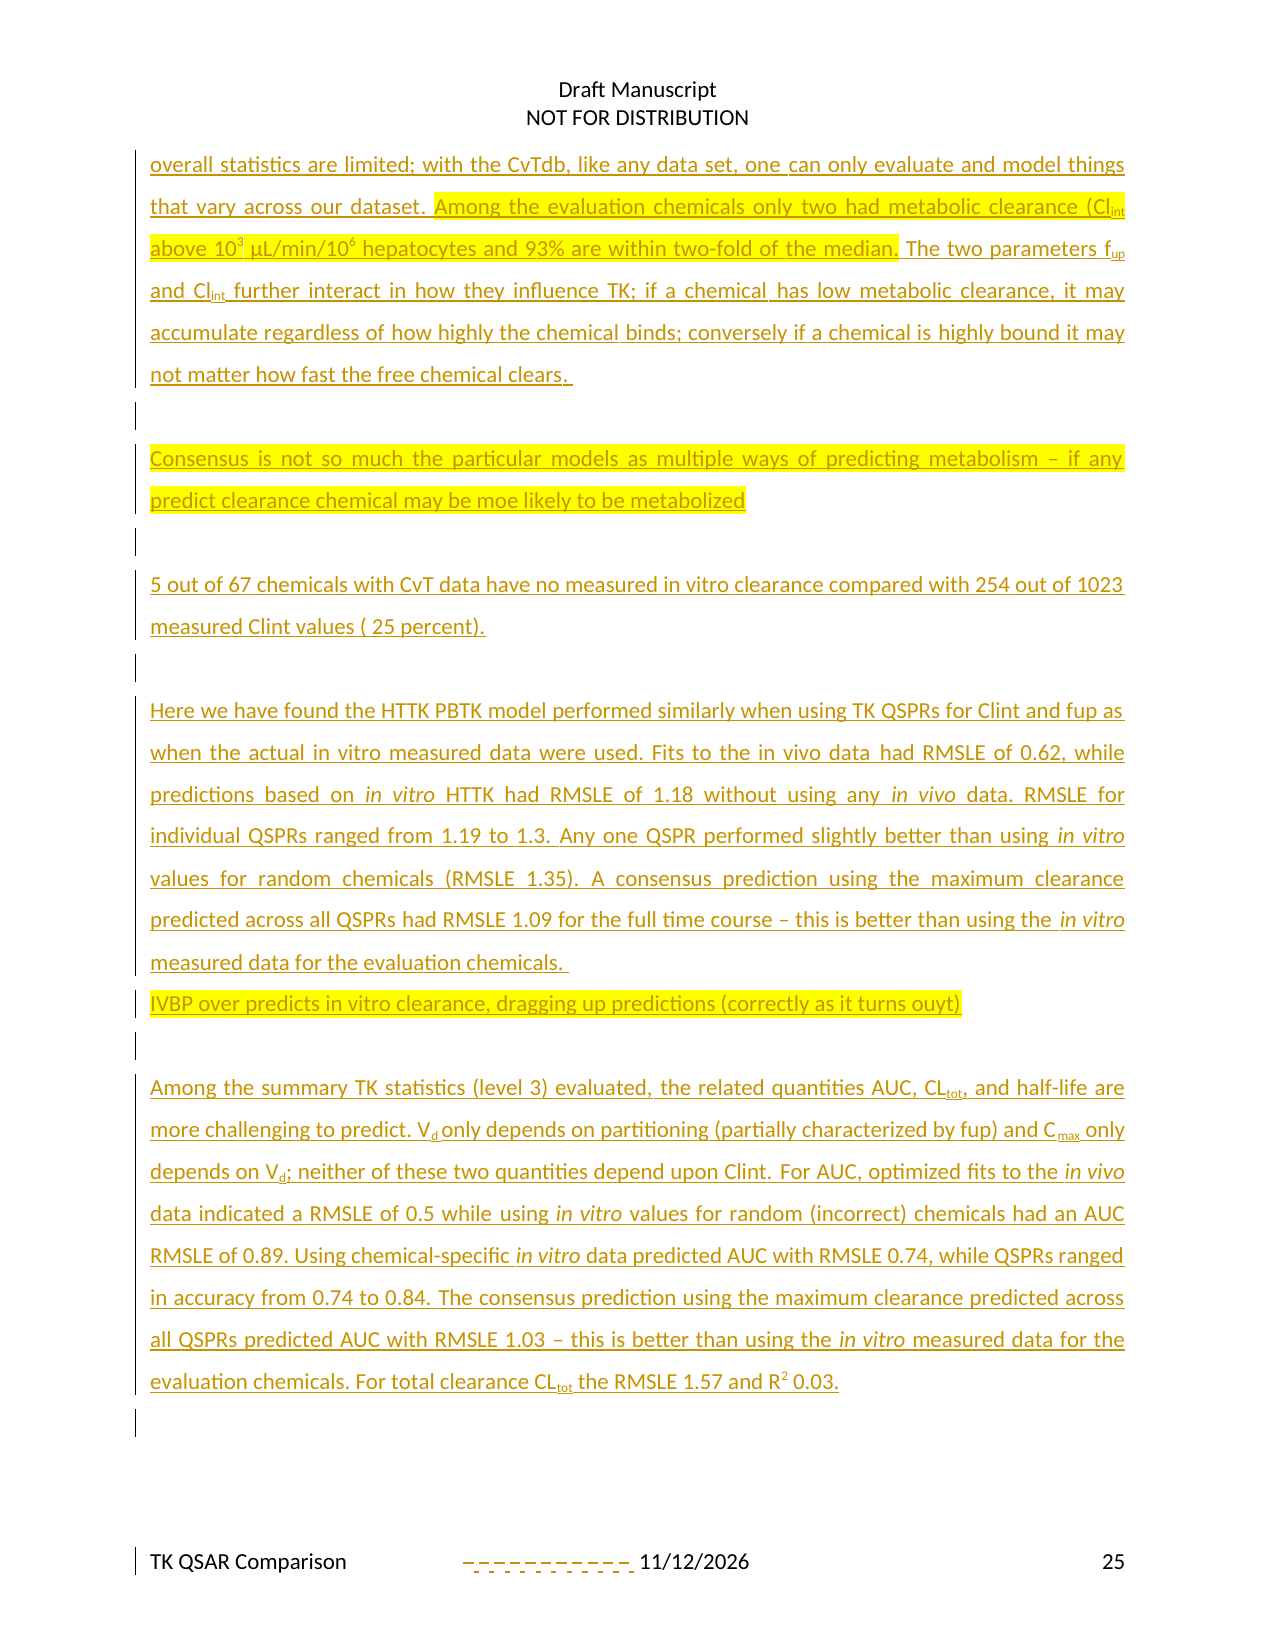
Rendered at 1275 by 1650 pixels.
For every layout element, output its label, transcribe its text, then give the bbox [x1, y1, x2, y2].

list [49] [150, 218, 1125, 342]
list [49] [150, 175, 1125, 216]
list [49] [150, 150, 1125, 174]
list [49] [150, 343, 1125, 388]
